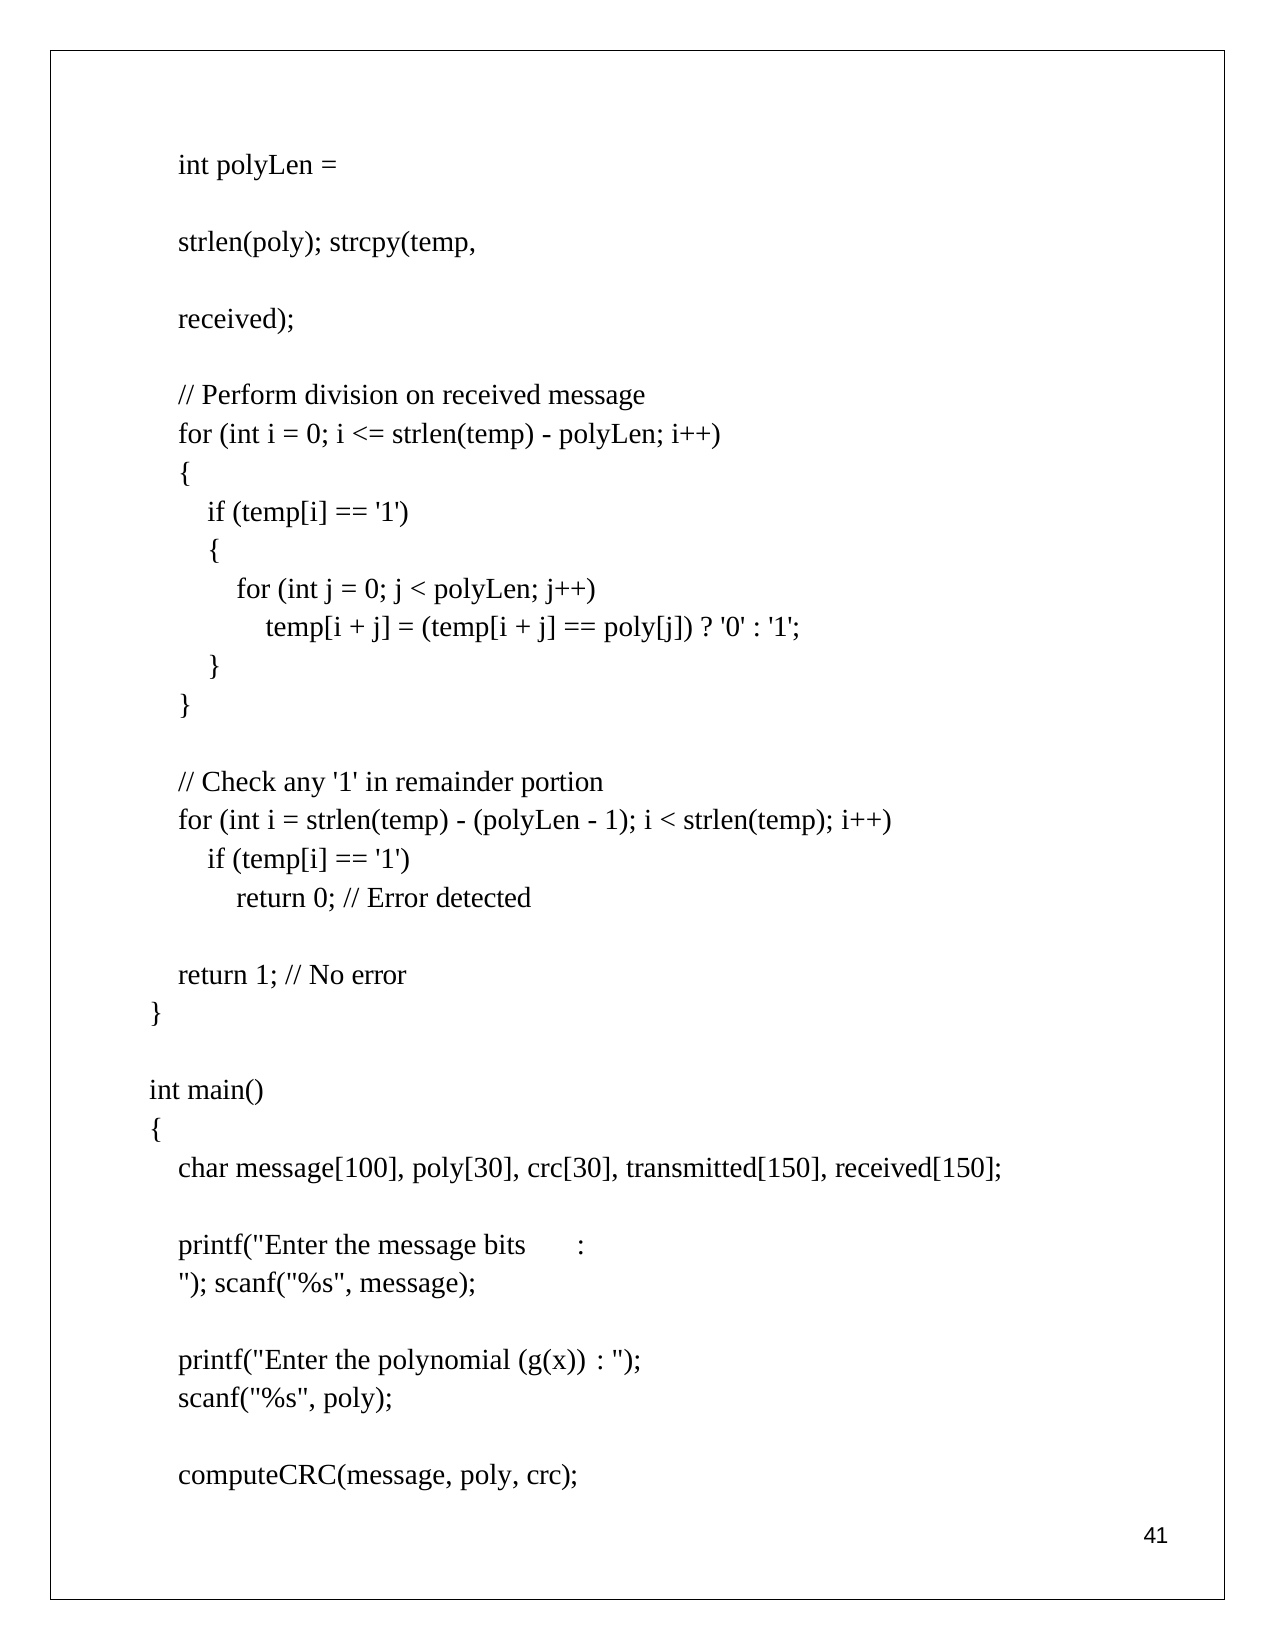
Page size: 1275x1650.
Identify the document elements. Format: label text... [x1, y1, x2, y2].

text for (int j = 0; j < polyLen; j++) [236, 571, 1162, 604]
text for (int i = strlen(temp) - (polyLen - 1); i < strlen(temp); i++) if (temp[i] == '1') [178, 802, 898, 874]
text printf("Enter the message bits : "); scanf("%s", message); [178, 1227, 620, 1299]
text // Perform division on received message [178, 379, 1162, 411]
text int polyLen = strlen(poly); strcpy(temp, received); [178, 147, 485, 335]
text { [178, 455, 1162, 489]
text { [207, 532, 1162, 566]
text } [207, 648, 1162, 682]
text { [149, 1111, 1162, 1144]
text for (int i = 0; i <= strlen(temp) - polyLen; i++) [178, 416, 1162, 450]
text } [149, 996, 1162, 1029]
text computeCRC(message, poly, crc); [178, 1457, 1162, 1491]
text char message[100], poly[30], crc[30], transmitted[150], received[150]; [178, 1150, 1162, 1183]
text // Check any '1' in remainder portion [178, 764, 1162, 797]
text temp[i + j] = (temp[i + j] == poly[j]) ? '0' : '1'; [265, 609, 1162, 643]
text if (temp[i] == '1') [207, 494, 1162, 527]
text int main() [149, 1072, 1162, 1106]
text } [178, 687, 1162, 720]
text printf("Enter the polynomial (g(x)) : "); scanf("%s", poly); [178, 1342, 656, 1414]
text return 0; // Error detected [236, 880, 1162, 913]
text return 1; // No error [178, 957, 1162, 990]
